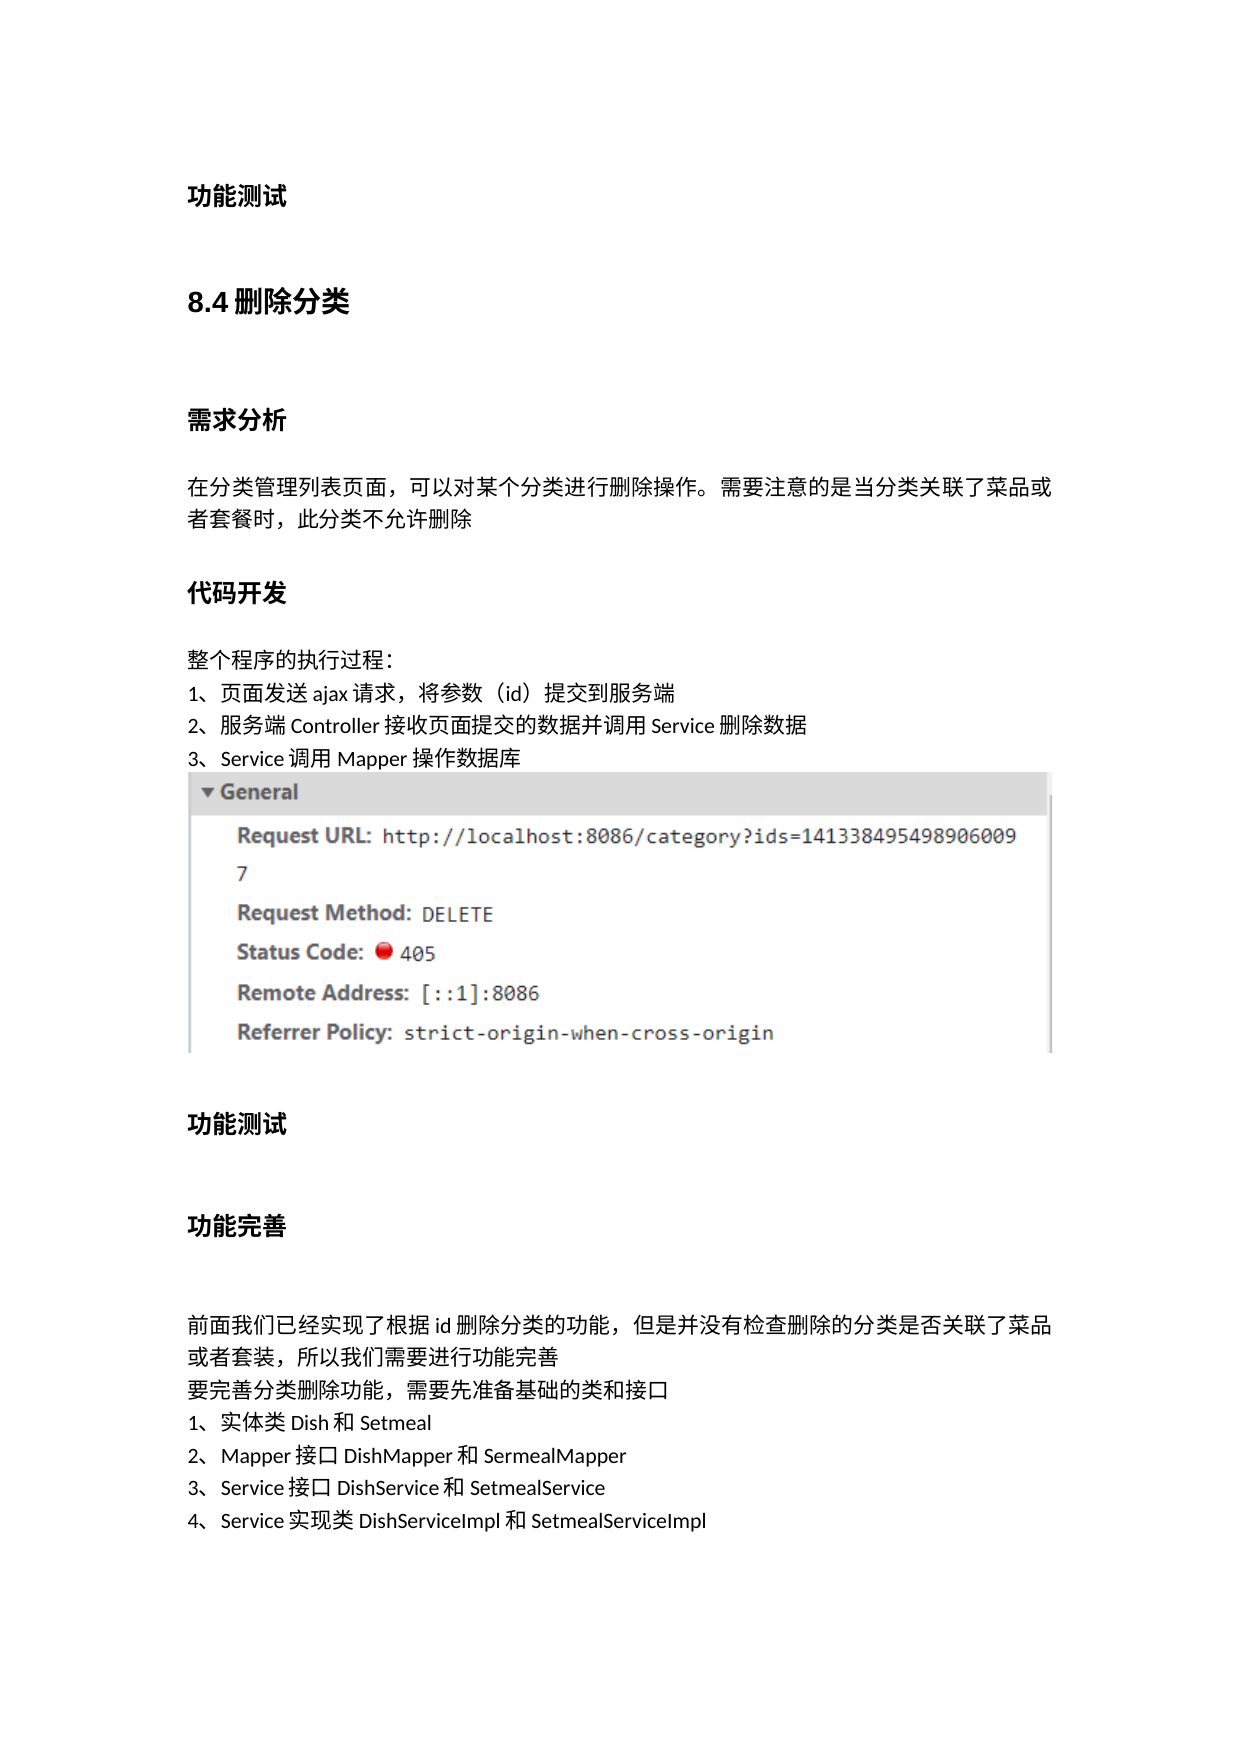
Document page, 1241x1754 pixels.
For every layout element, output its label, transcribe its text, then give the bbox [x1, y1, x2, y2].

subtitle 功能完善 [187, 1192, 1053, 1257]
subtitle 8.4删除分类 [187, 268, 1053, 333]
list Service调用Mapper操作数据库 [187, 740, 1053, 772]
list Service接口DishService和SetmealService [187, 1470, 1053, 1502]
list Mapper接口DishMapper和SermealMapper [187, 1437, 1053, 1470]
text 要完善分类删除功能，需要先准备基础的类和接口 [187, 1372, 1053, 1405]
subtitle 需求分析 [187, 386, 1053, 451]
list 页面发送ajax请求，将参数（id）提交到服务端 [187, 675, 1053, 708]
list 服务端Controller接收页面提交的数据并调用Service删除数据 [187, 708, 1053, 740]
text 整个程序的执行过程： [187, 643, 1053, 675]
list 实体类Dish和Setmeal [187, 1405, 1053, 1437]
subtitle 功能测试 [187, 1090, 1053, 1155]
picture [187, 772, 1053, 1053]
subtitle 代码开发 [187, 559, 1053, 624]
subtitle 功能测试 [187, 162, 1053, 227]
list Service实现类DishServiceImpl和SetmealServiceImpl [187, 1502, 1053, 1535]
text 在分类管理列表页面，可以对某个分类进行删除操作。需要注意的是当分类关联了菜品或者套餐时，此分类不允许删除 [187, 469, 1053, 534]
text 前面我们已经实现了根据id删除分类的功能，但是并没有检查删除的分类是否关联了菜品或者套装，所以我们需要进行功能完善 [187, 1307, 1053, 1372]
